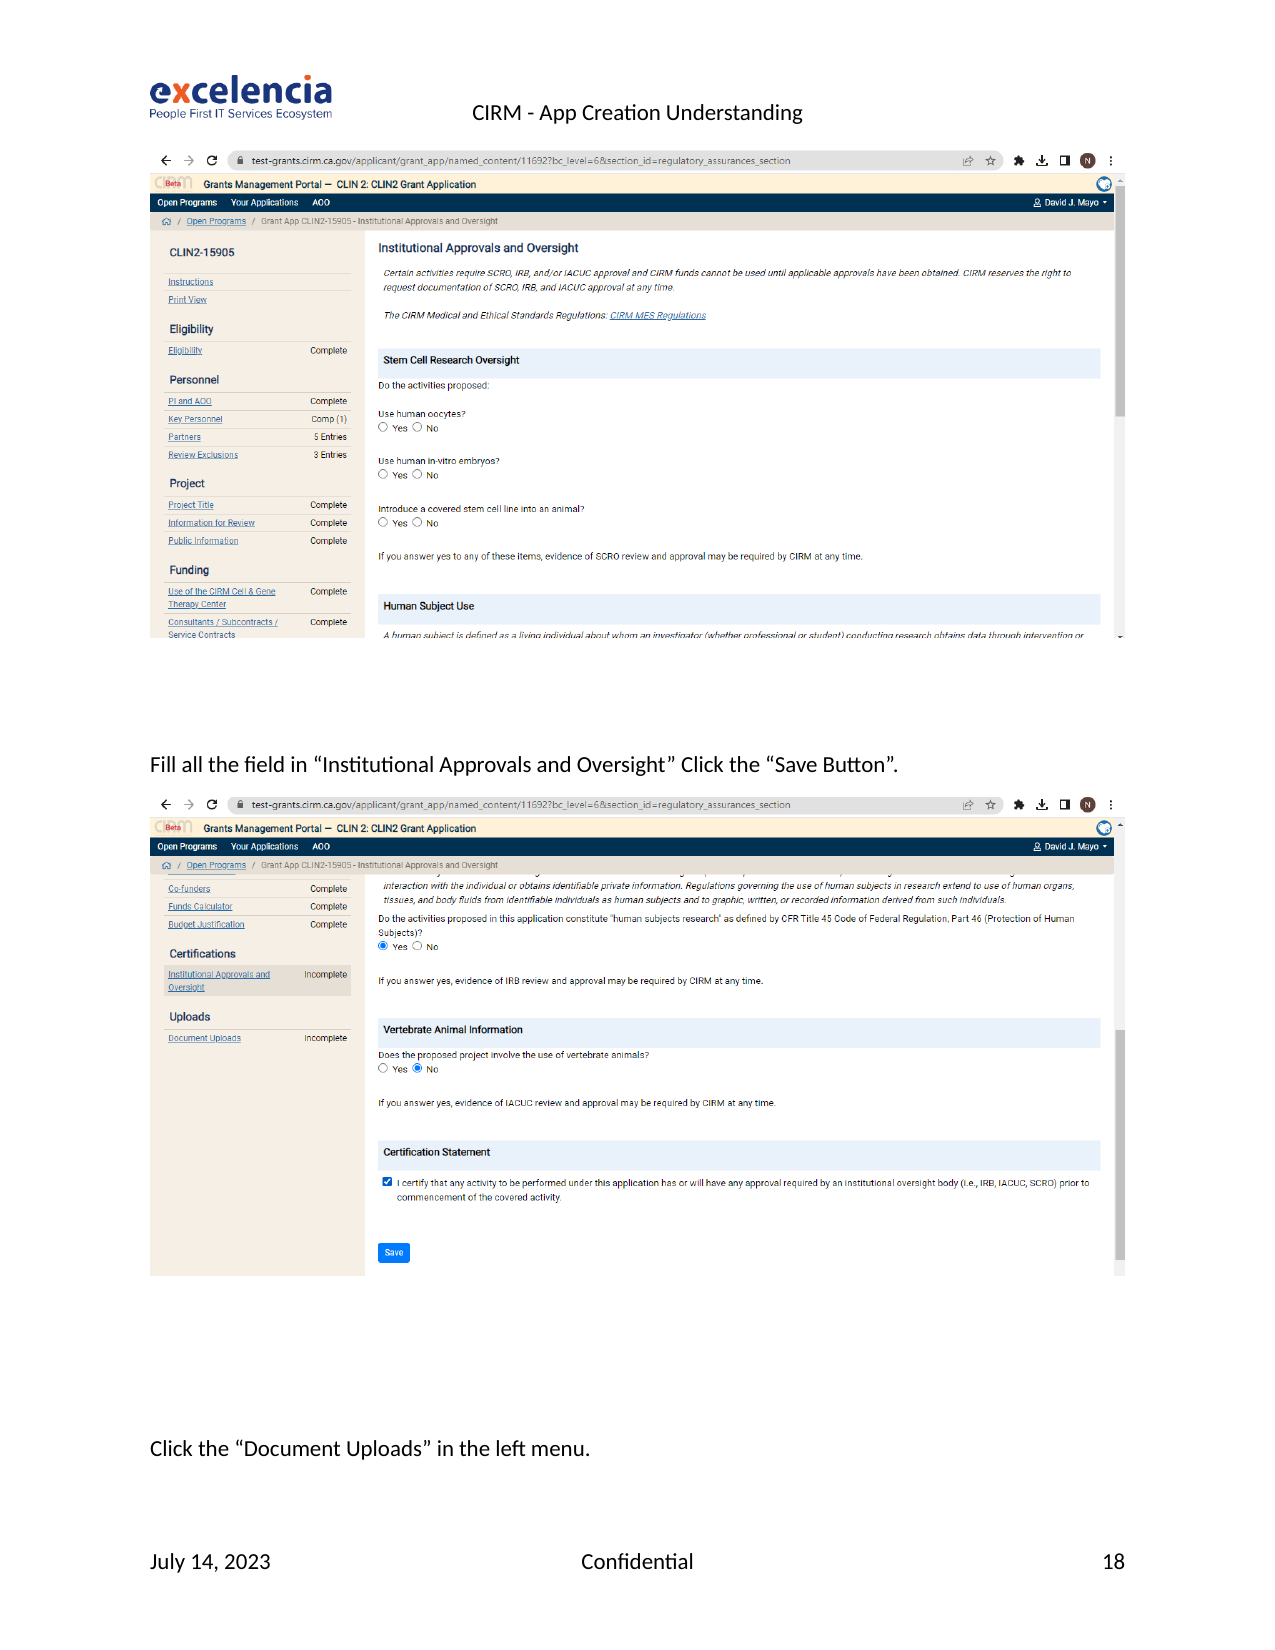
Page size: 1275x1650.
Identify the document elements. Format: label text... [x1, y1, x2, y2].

text Fill all the field in “Institutional Approvals and Oversight” Click the “Save Button”. [150, 750, 1125, 778]
picture [150, 150, 1125, 638]
picture [150, 75, 332, 120]
text Click the “Document Uploads” in the left menu. [150, 1434, 1125, 1463]
picture [150, 797, 1125, 1276]
